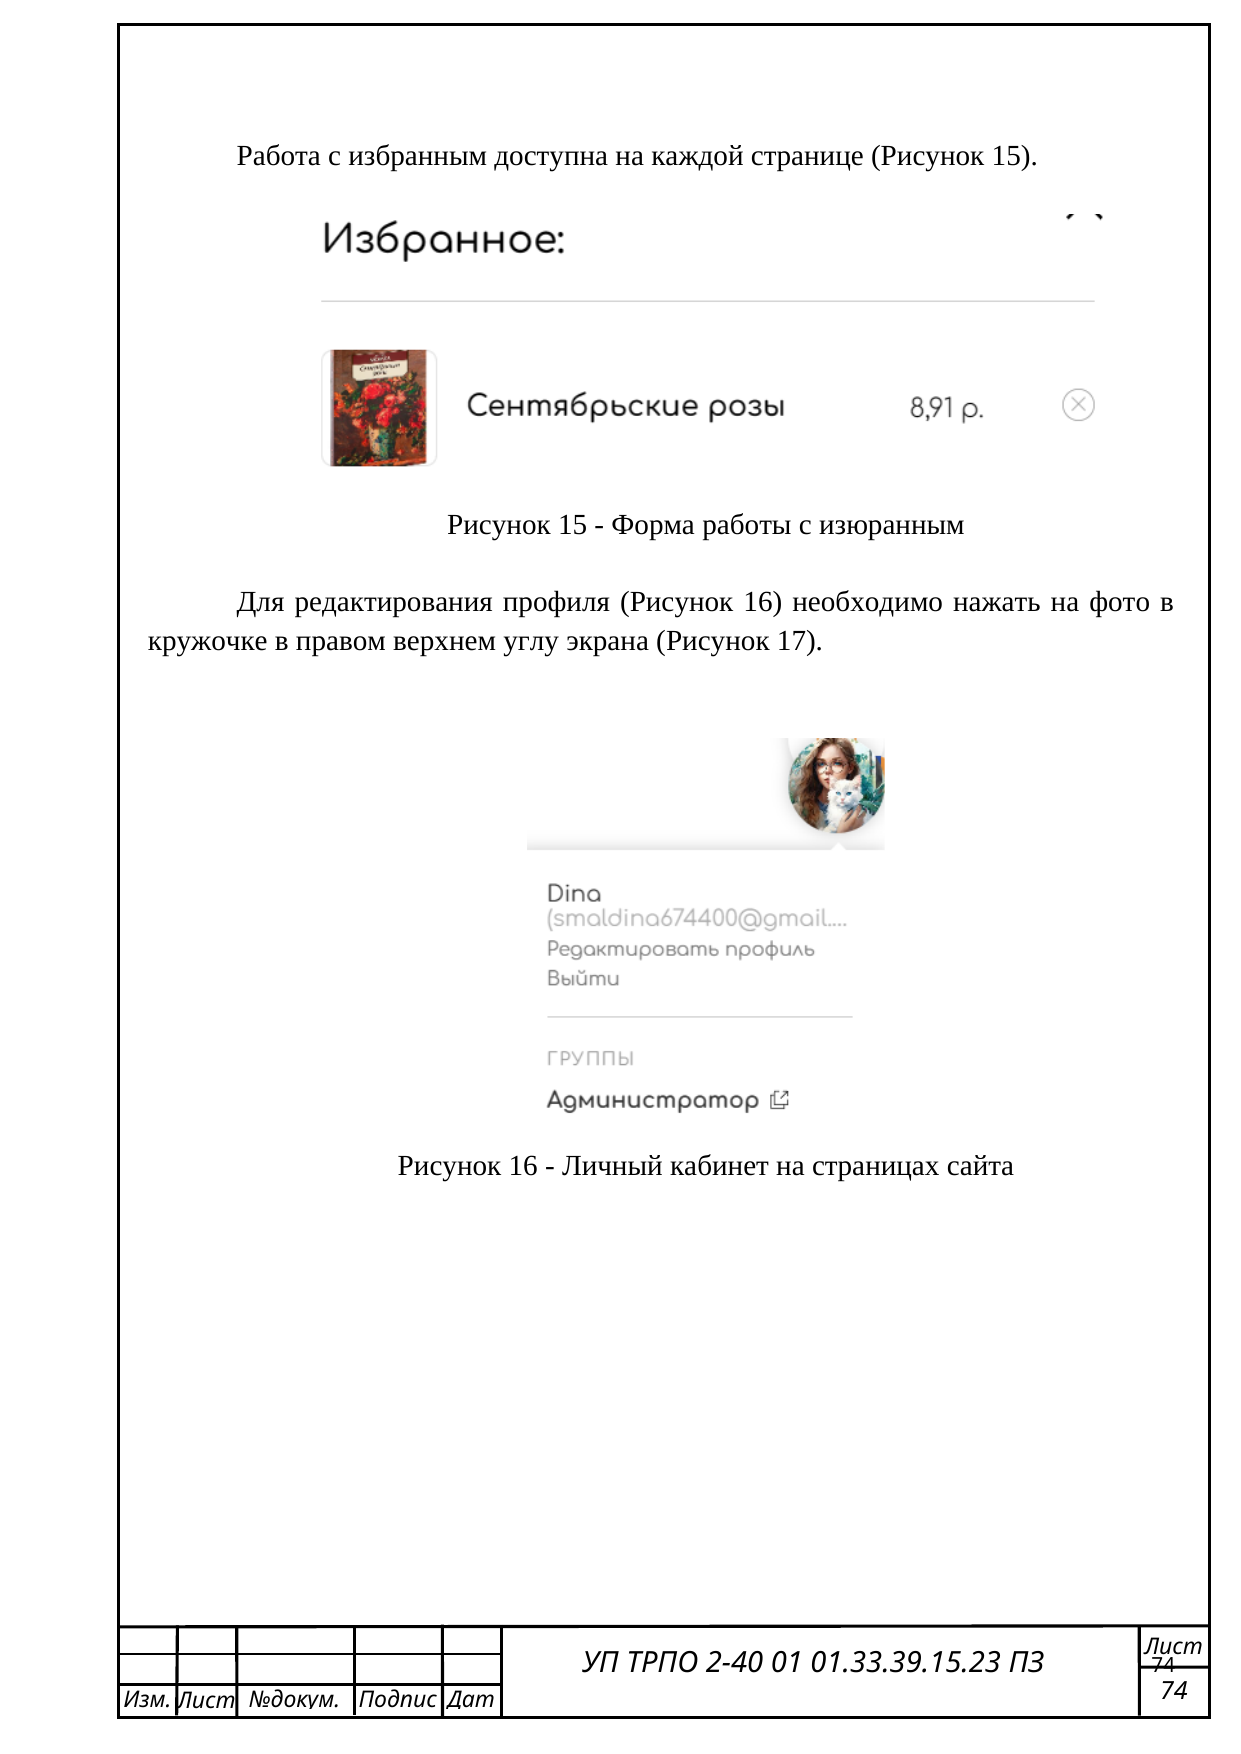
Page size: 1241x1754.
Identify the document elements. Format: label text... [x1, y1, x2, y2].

text Для редактирования профиля (Рисунок 16) необходимо нажать на фото в кружочке в правом верхнем углу экрана (Рисунок 17). [148, 584, 1175, 657]
picture [527, 738, 885, 1144]
text Рисунок 15 - Форма работы с изюранным [148, 507, 1175, 541]
text Работа с избранным доступна на каждой странице (Рисунок 15). [148, 138, 1175, 171]
picture [302, 214, 1109, 504]
text Рисунок 16 - Личный кабинет на страницах сайта [148, 1148, 1175, 1181]
